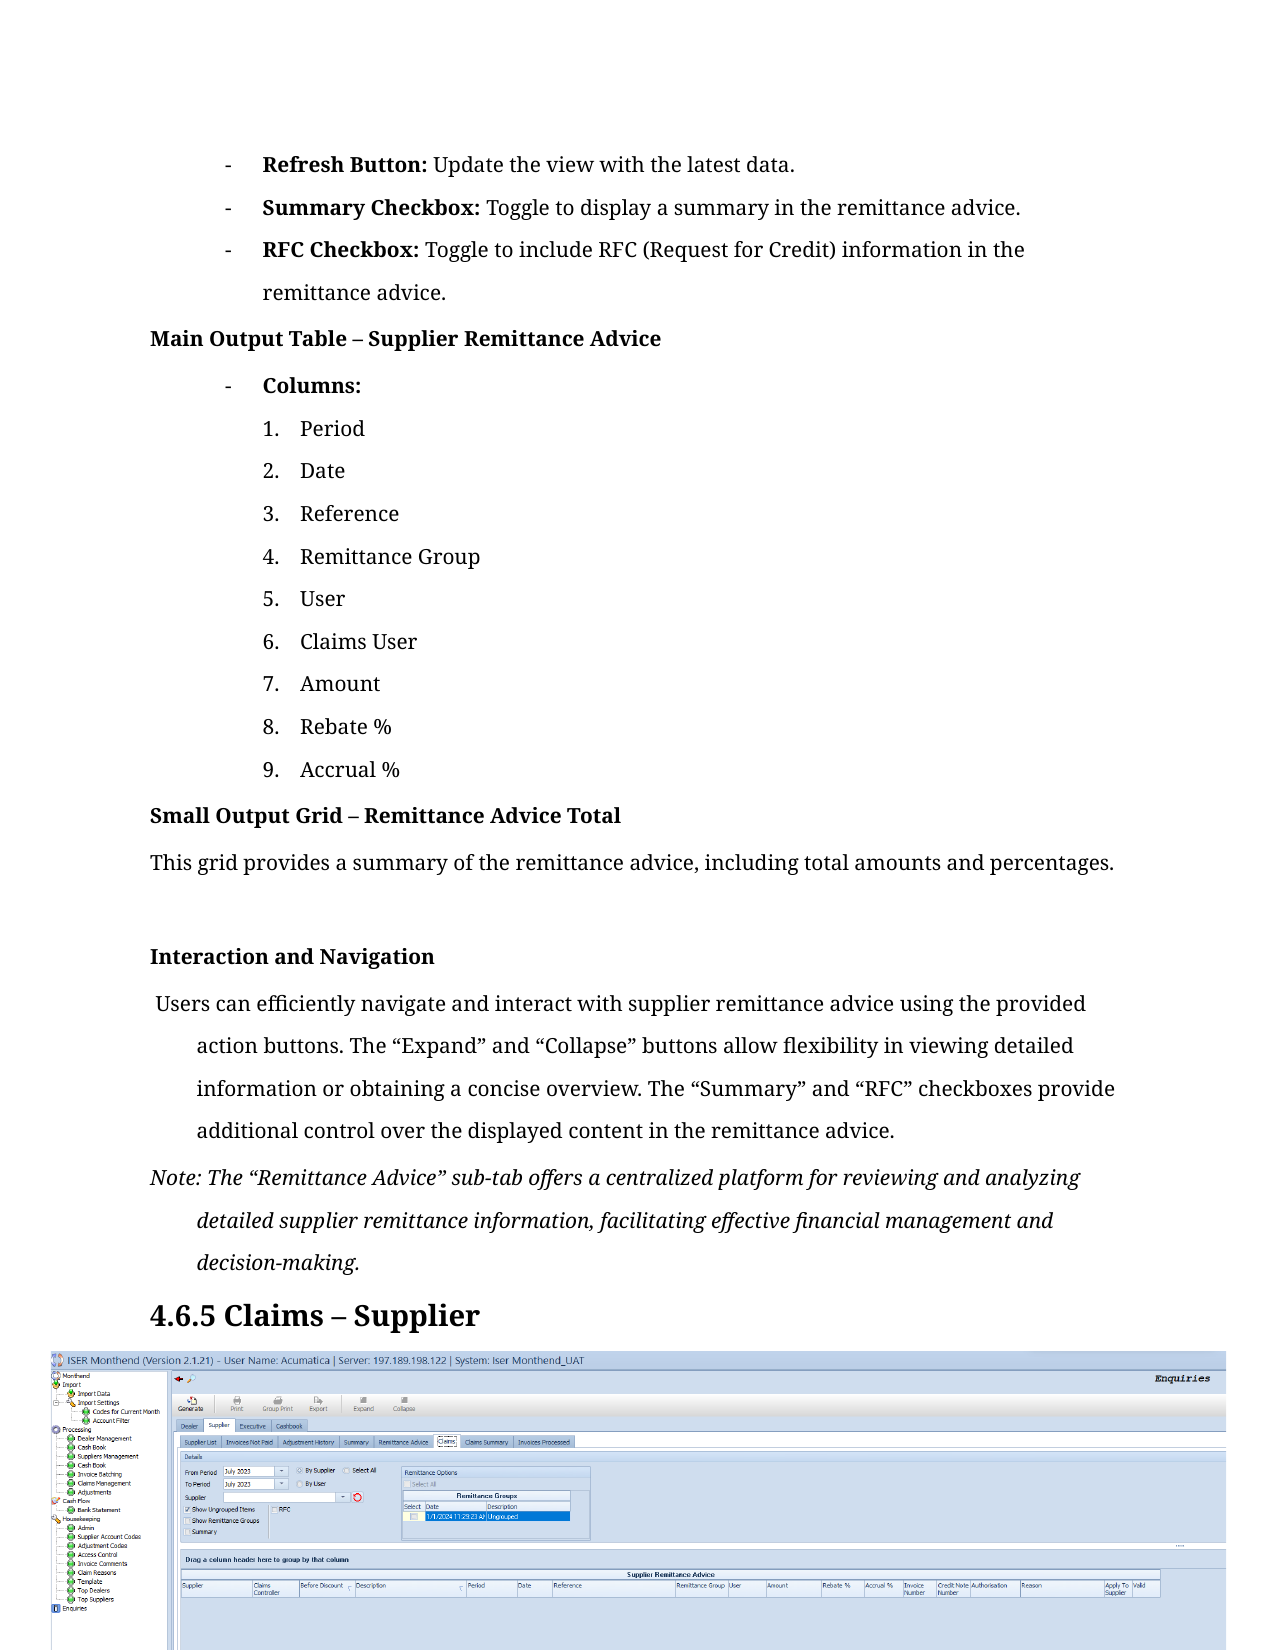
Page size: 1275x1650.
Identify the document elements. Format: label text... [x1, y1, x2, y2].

list Remittance Group [262, 542, 1125, 570]
list Period [262, 414, 1125, 442]
list Accrual % [262, 755, 1125, 783]
list User [262, 584, 1125, 613]
text This grid provides a summary of the remittance advice, including total amounts and percentages. [150, 848, 1125, 877]
picture [50, 1351, 1227, 1650]
subtitle 4.6.5 Claims – Supplier [150, 1295, 1125, 1335]
text Main Output Table – Supplier Remittance Advice [150, 324, 1125, 353]
list Rebate % [262, 712, 1125, 741]
list Reference [262, 499, 1125, 528]
text Users can efficiently navigate and interact with supplier remittance advice using the provided action buttons. The “Expand” and “Collapse” buttons allow flexibility in viewing detailed information or obtaining a concise overview. The “Summary” and “RFC” checkboxes provide additional control over the displayed content in the remittance advice. [150, 989, 1125, 1145]
list Summary Checkbox: Toggle to display a summary in the remittance advice. [225, 193, 1125, 221]
list Date [262, 457, 1125, 485]
text Interaction and Navigation [150, 942, 1125, 970]
list Refresh Button: Update the view with the latest data. [225, 150, 1125, 178]
list RFC Checkbox: Toggle to include RFC (Request for Credit) information in the remittance advice. [225, 235, 1125, 306]
list Amount [262, 669, 1125, 698]
text Small Output Grid – Remittance Advice Total [150, 802, 1125, 830]
text Note: The “Remittance Advice” sub-tab offers a centralized platform for reviewing and analyzing detailed supplier remittance information, facilitating effective financial management and decision-making. [150, 1163, 1125, 1277]
list Claims User [262, 627, 1125, 655]
list Columns: [225, 371, 1125, 400]
